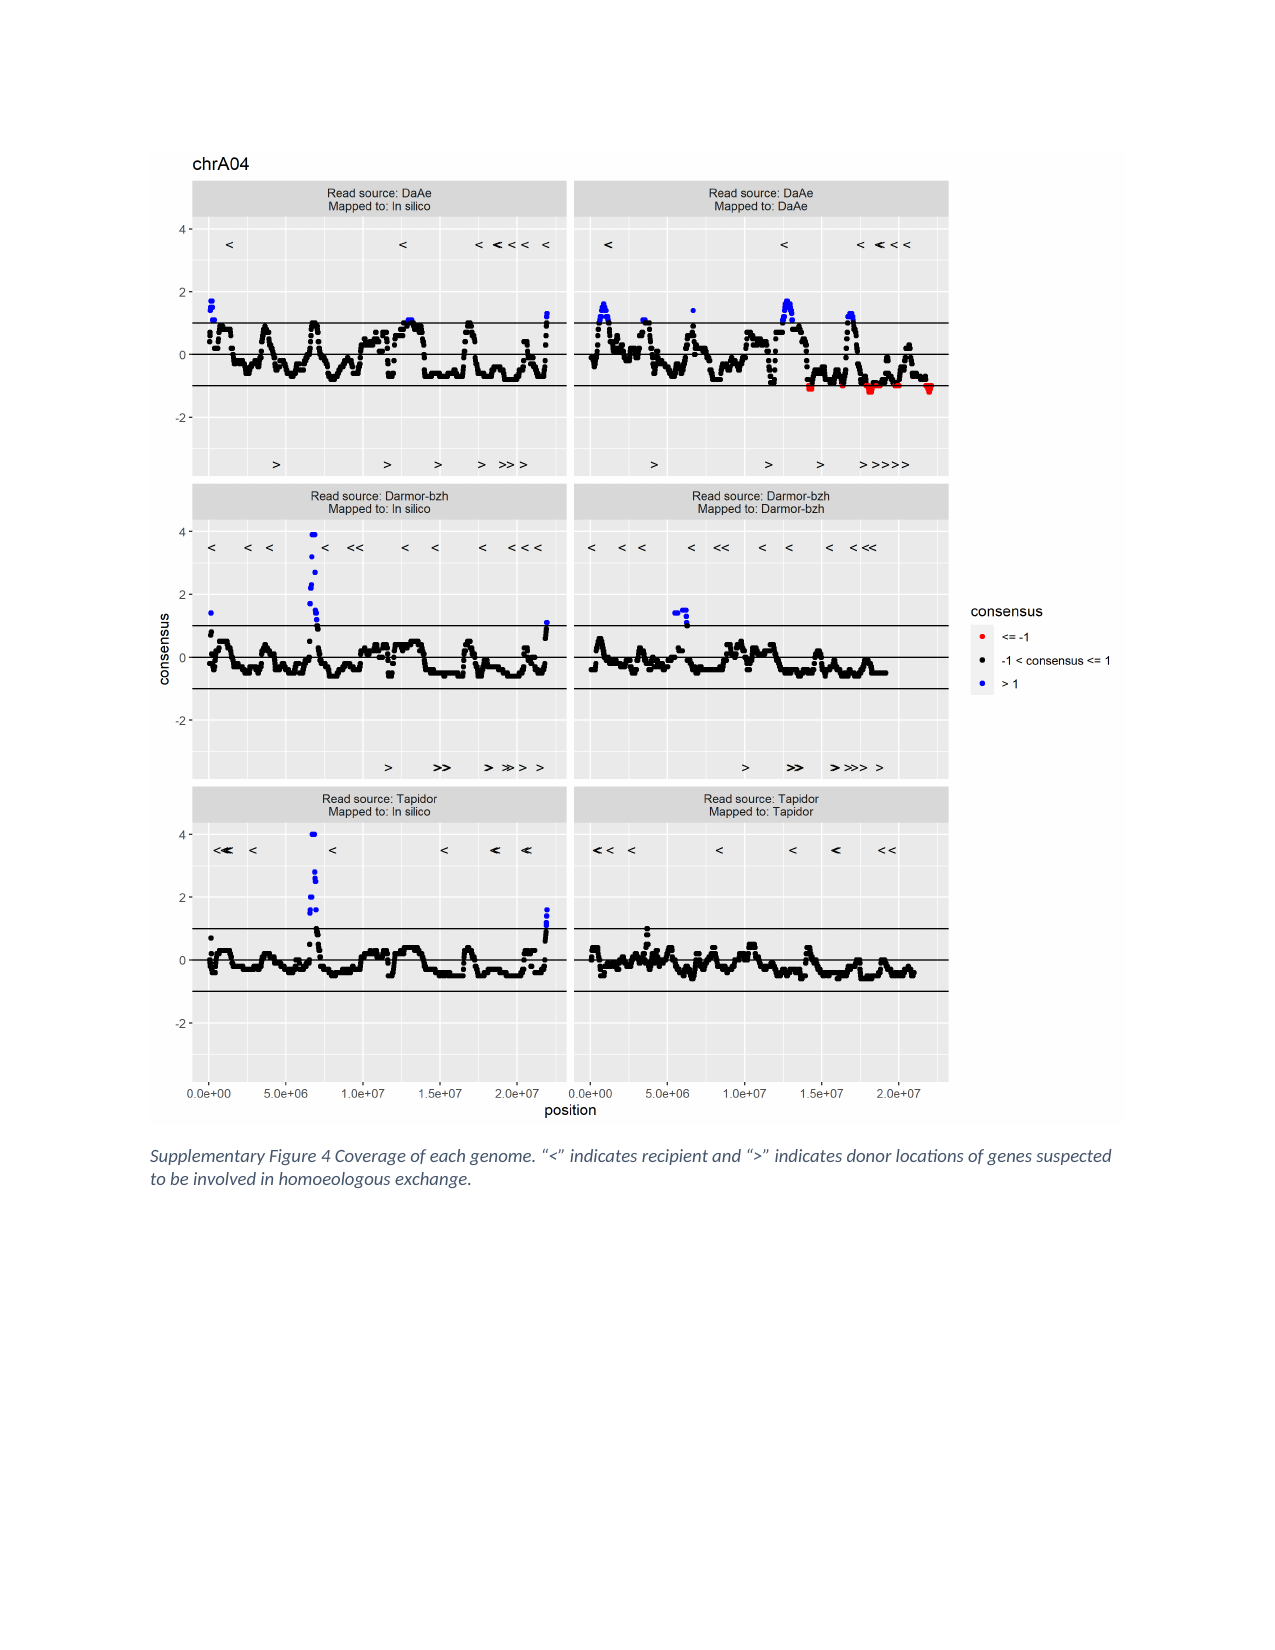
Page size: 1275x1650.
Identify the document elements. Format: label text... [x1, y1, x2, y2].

picture [150, 150, 1125, 1125]
